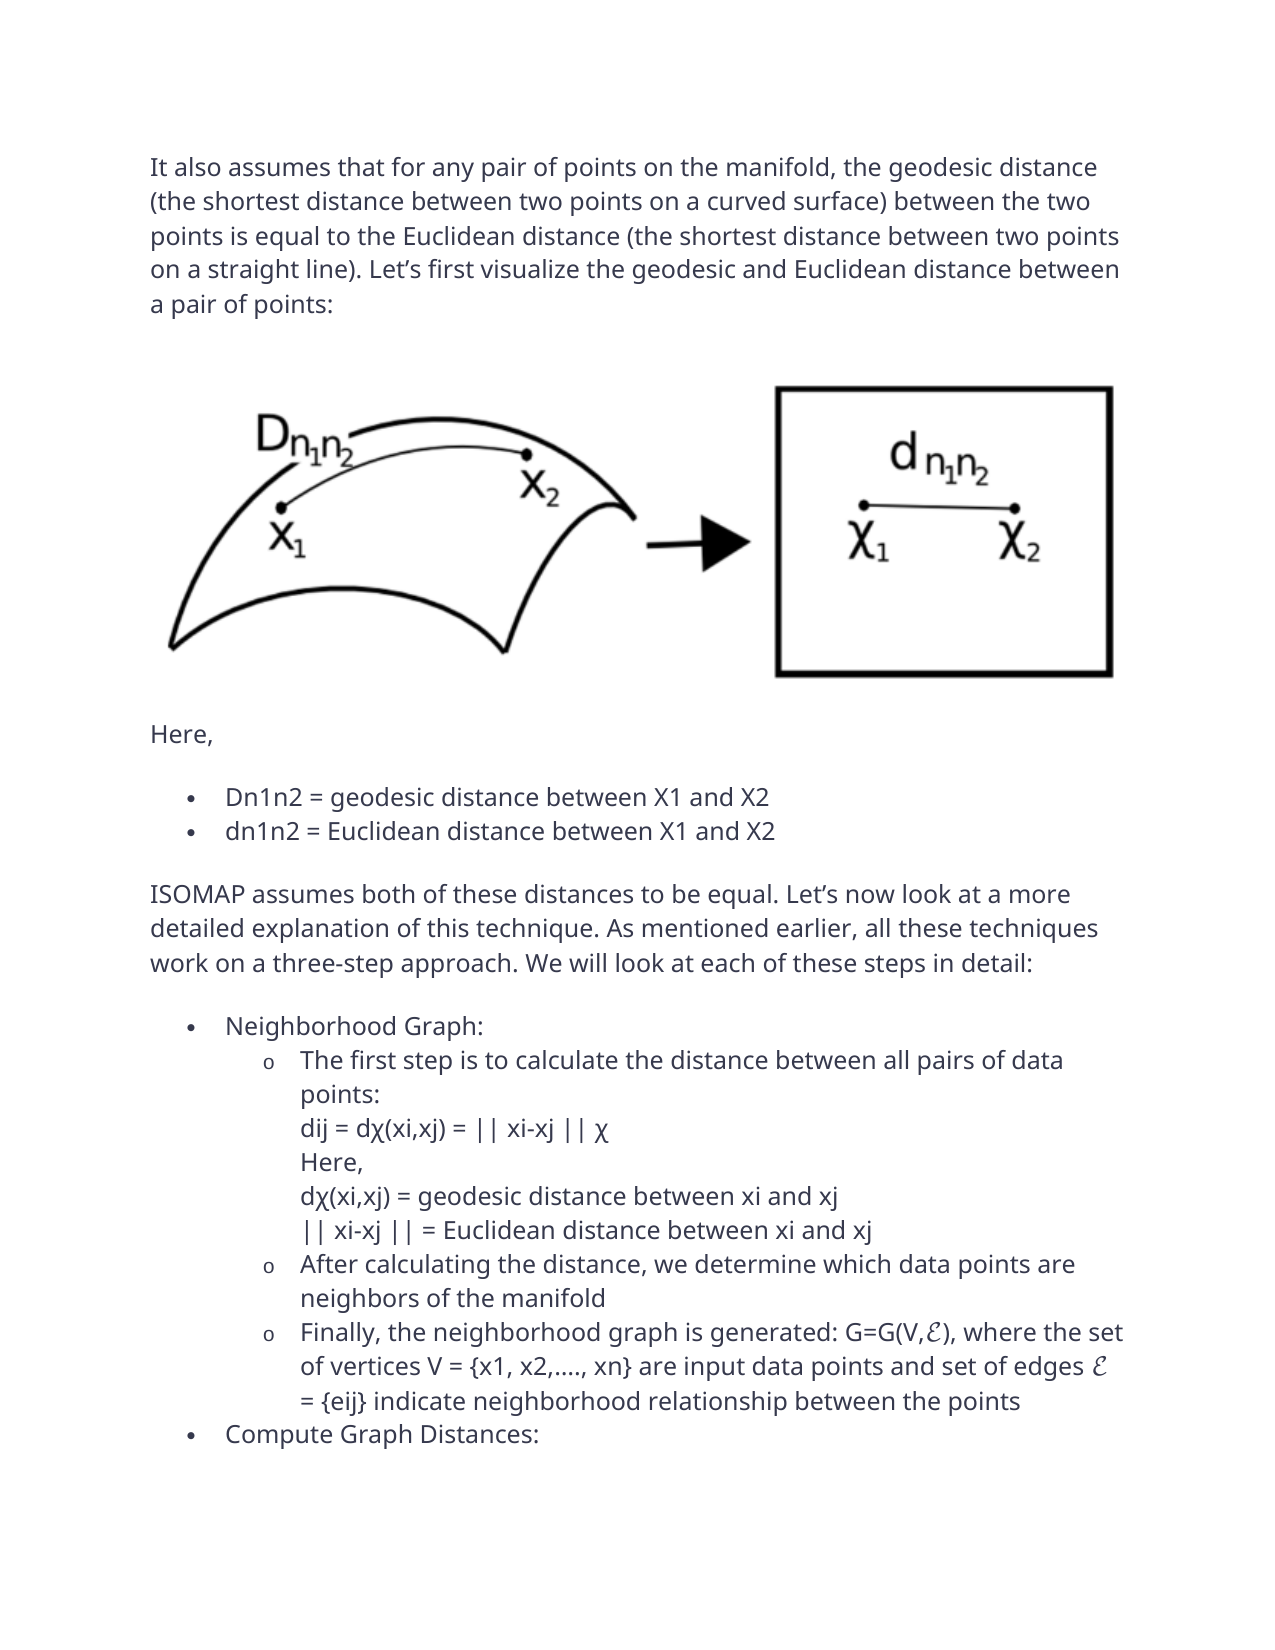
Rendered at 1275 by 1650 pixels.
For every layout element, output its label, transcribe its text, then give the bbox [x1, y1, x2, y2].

list After calculating the distance, we determine which data points are neighbors of the manifold [262, 1247, 1125, 1315]
list Neighborhood Graph: [187, 1008, 1125, 1042]
list Finally, the neighborhood graph is generated: G=G(V,ℰ), where the set of vertices V = {x1, x2,…., xn} are input data points and set of edges ℰ = {eij} indicate neighborhood relationship between the points [262, 1315, 1125, 1417]
list Dn1n2 = geodesic distance between X1 and X2 [187, 780, 1125, 814]
list The first step is to calculate the distance between all pairs of data points: dij = dχ(xi,xj) = || xi-xj || χ Here, dχ(xi,xj) = geodesic distance between xi and xj || xi-xj || = Euclidean distance between xi and xj [262, 1042, 1125, 1247]
list Compute Graph Distances: [187, 1417, 1125, 1451]
text Here, [150, 717, 1125, 751]
text It also assumes that for any pair of points on the manifold, the geodesic distance (the shortest distance between two points on a curved surface) between the two points is equal to the Euclidean distance (the shortest distance between two points on a straight line). Let’s first visualize the geodesic and Euclidean distance between a pair of points: [150, 150, 1125, 320]
picture [150, 383, 1125, 688]
list dn1n2 = Euclidean distance between X1 and X2 [187, 814, 1125, 848]
text ISOMAP assumes both of these distances to be equal. Let’s now look at a more detailed explanation of this technique. As mentioned earlier, all these techniques work on a three-step approach. We will look at each of these steps in detail: [150, 877, 1125, 979]
